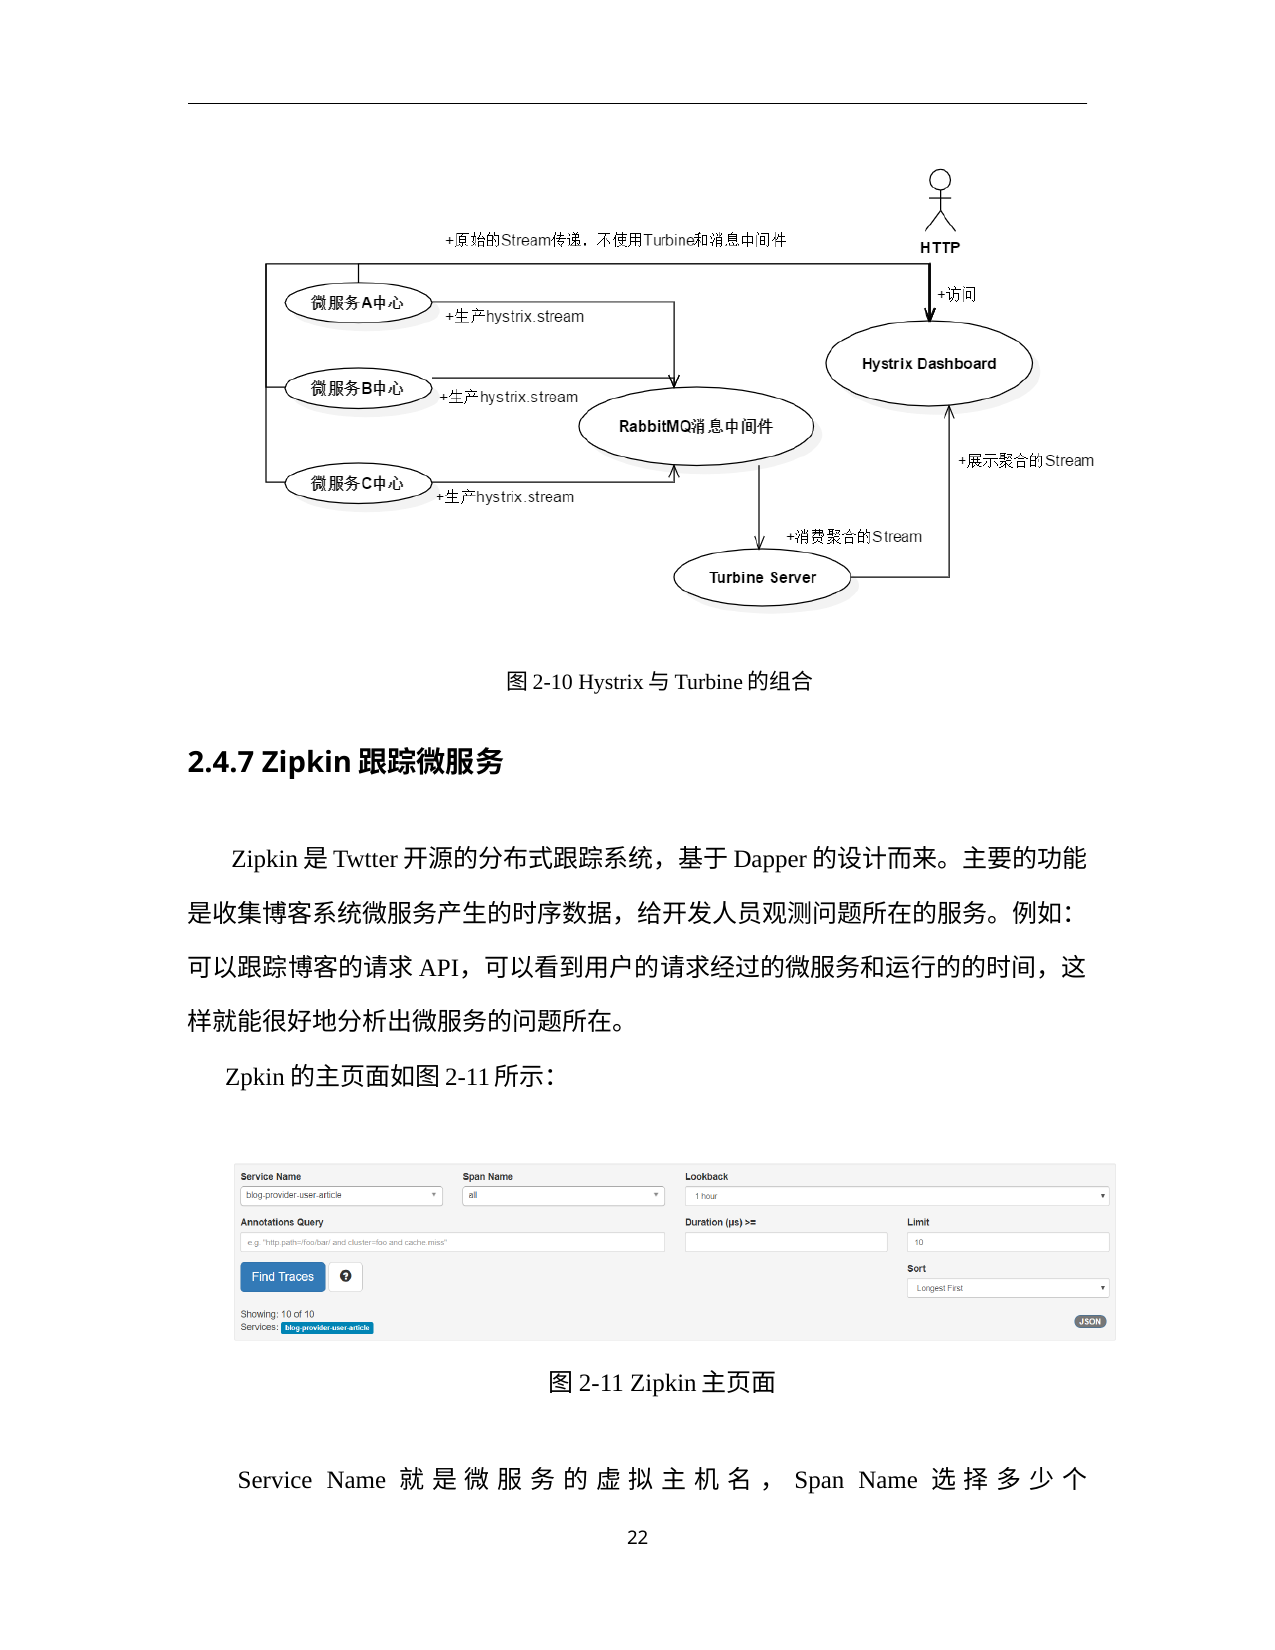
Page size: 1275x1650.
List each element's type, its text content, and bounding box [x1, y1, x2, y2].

text Zipkin是Twtter开源的分布式跟踪系统，基于Dapper的设计而来。主要的功能是收集博客系统微服务产生的时序数据，给开发人员观测问题所在的服务。例如：可以跟踪博客的请求API，可以看到用户的请求经过的微服务和运行的的时间，这样就能很好地分析出微服务的问题所在。 [187, 839, 1087, 1038]
picture [231, 150, 1132, 649]
picture [220, 1153, 1121, 1348]
text 图2-10 Hystrix与Turbine的组合 [187, 664, 1087, 695]
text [187, 1460, 1087, 1496]
subtitle 2.4.7 Zipkin跟踪微服务 [187, 738, 1087, 781]
text 图2-11 Zipkin主页面 [187, 1362, 1087, 1398]
text Zpkin的主页面如图2-11所示： [187, 1056, 1087, 1092]
